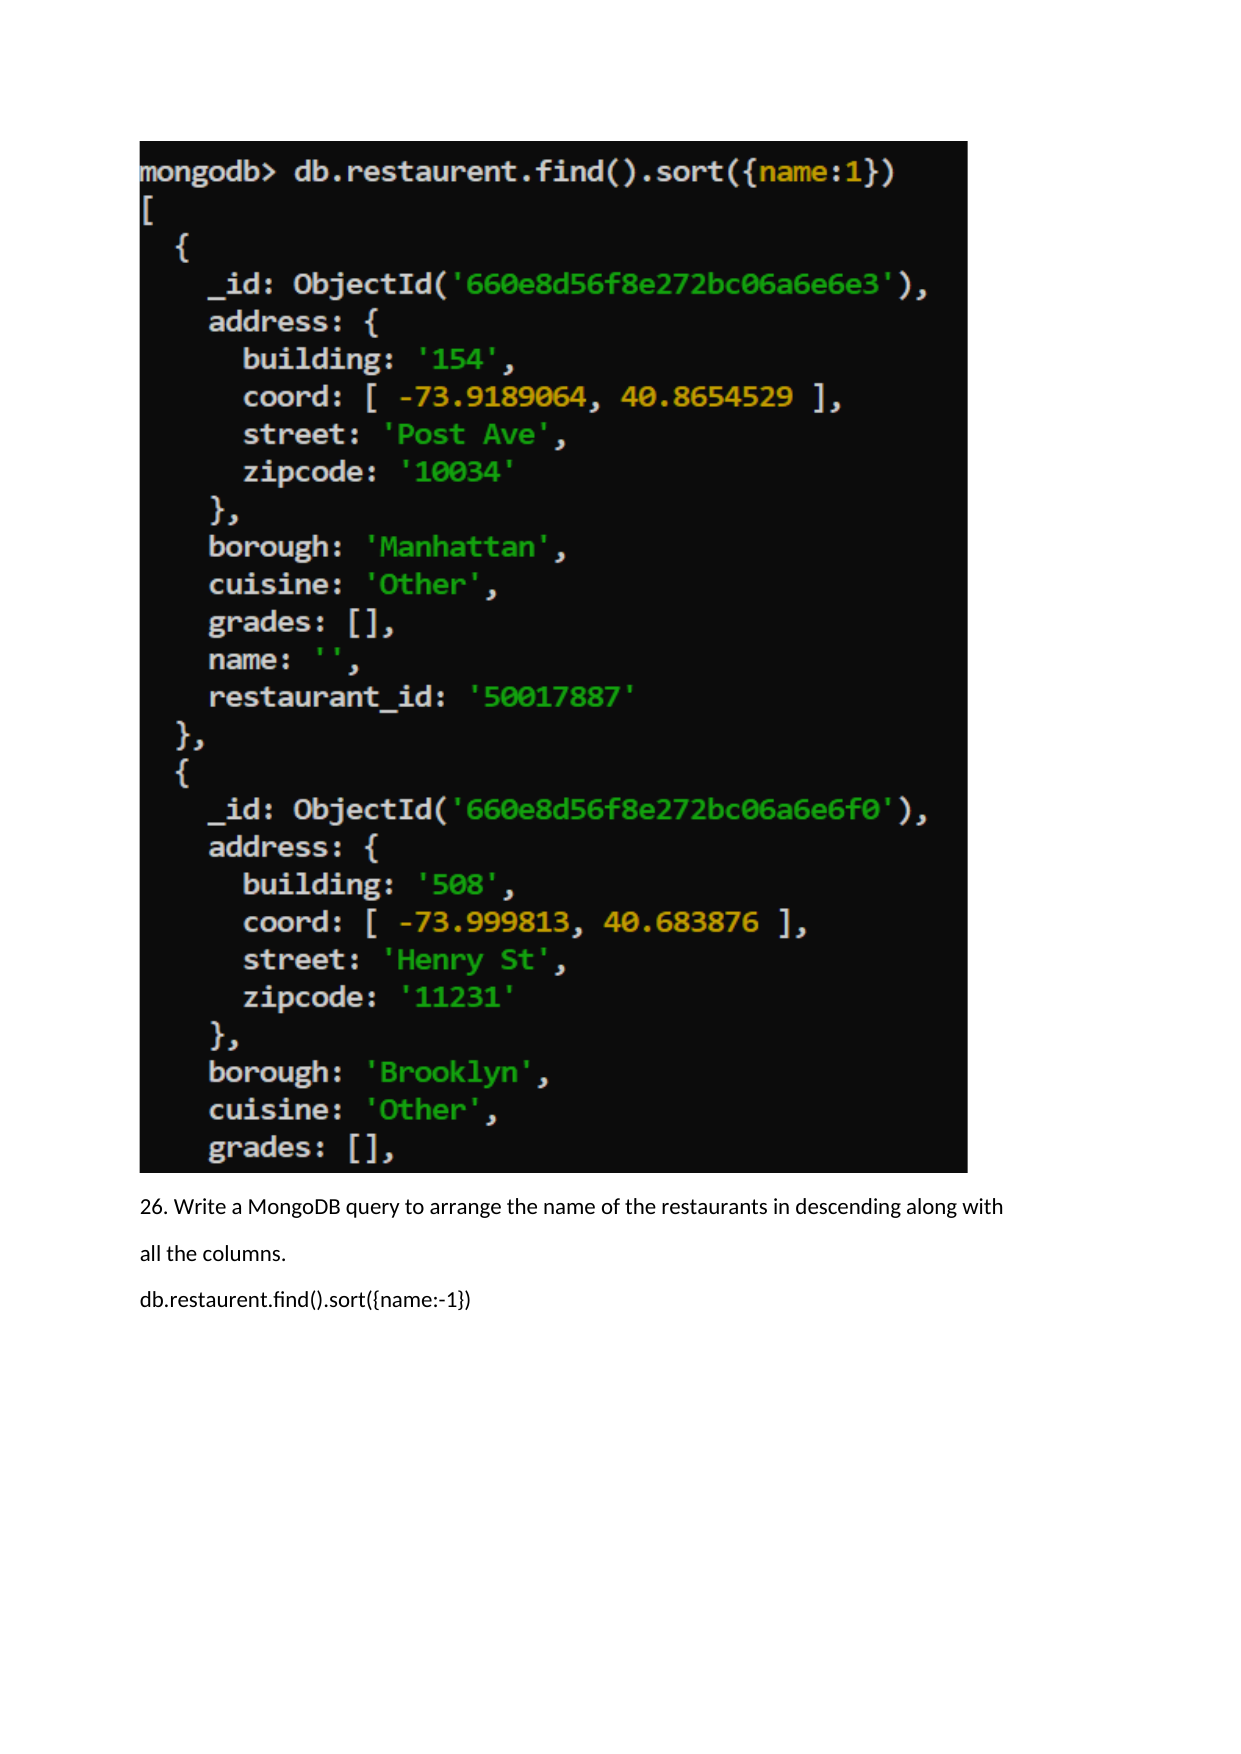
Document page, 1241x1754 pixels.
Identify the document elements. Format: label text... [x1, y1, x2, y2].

text db.restaurent.find().sort({name:-1}) [139, 1286, 1103, 1314]
text 26. Write a MongoDB query to arrange the name of the restaurants in descending along with [139, 1192, 1103, 1220]
picture [139, 141, 968, 1173]
text all the columns. [139, 1239, 1103, 1267]
